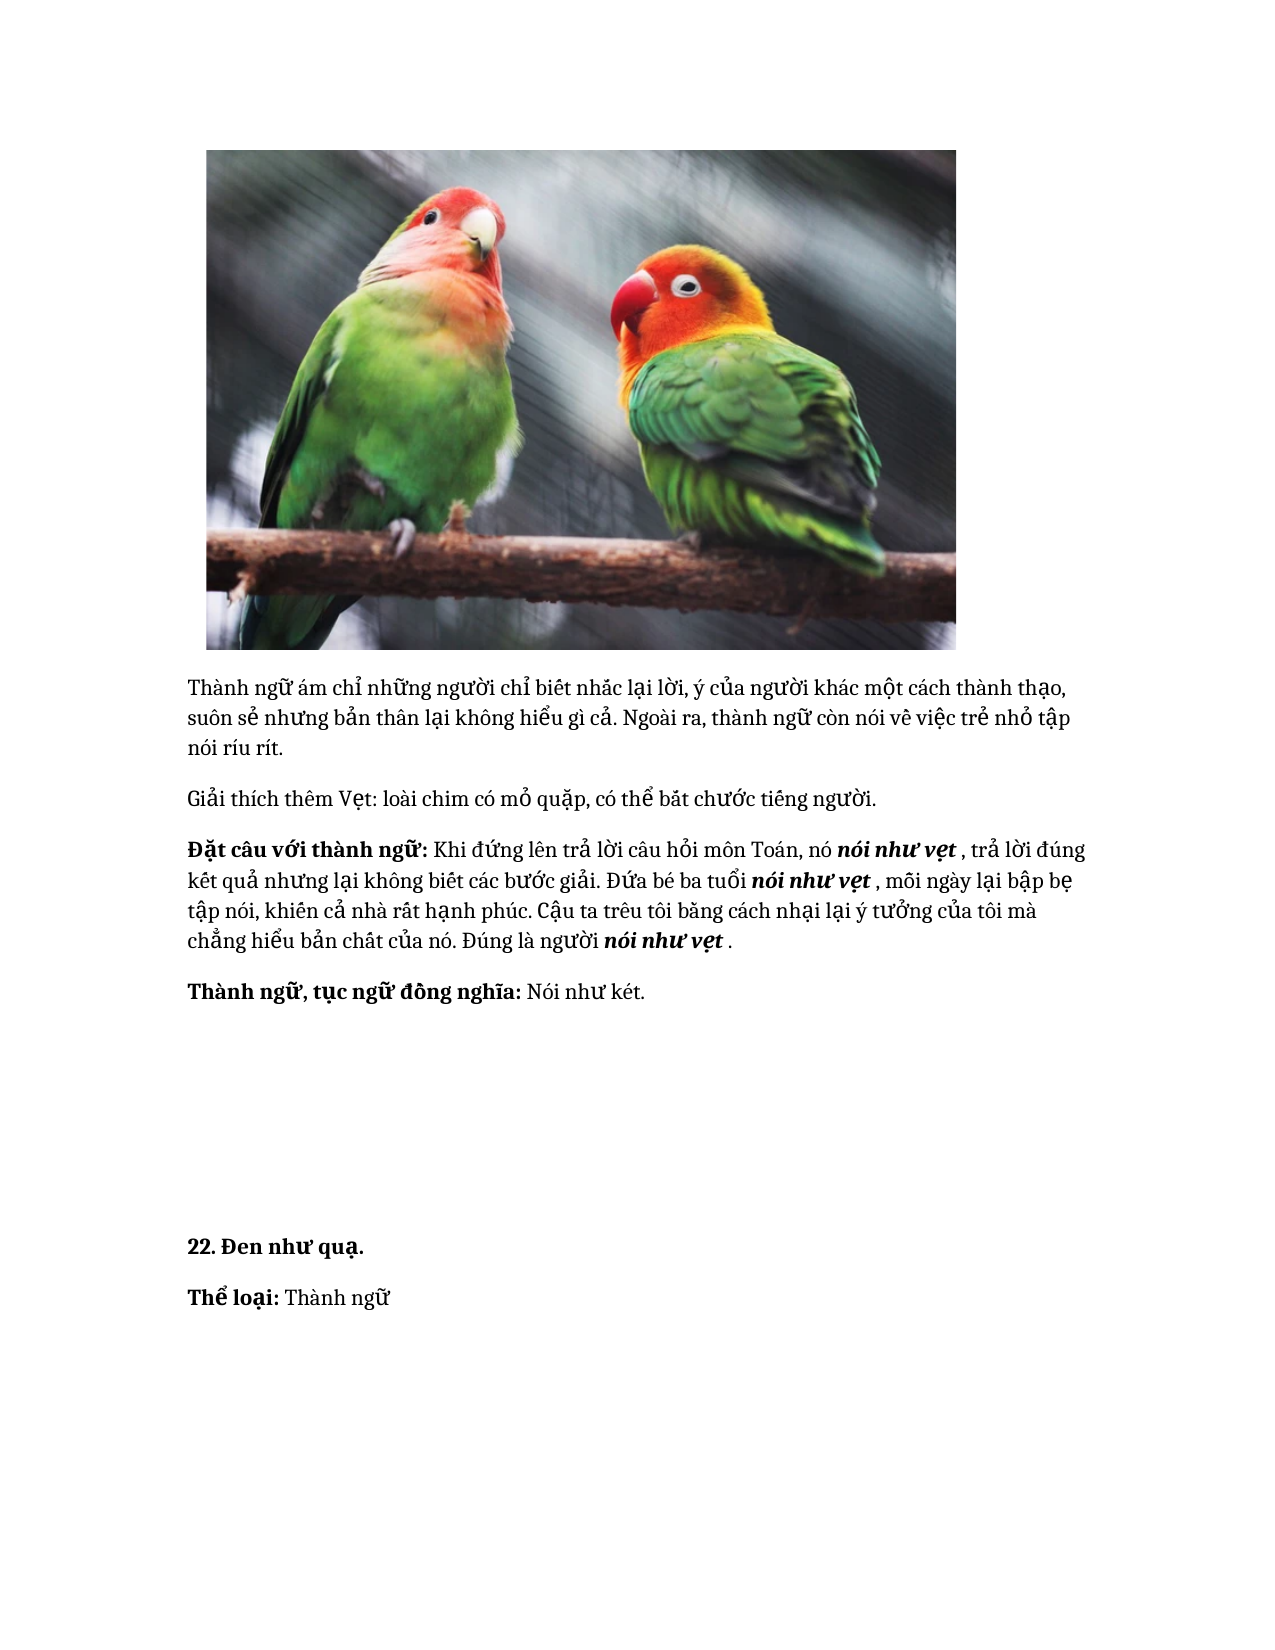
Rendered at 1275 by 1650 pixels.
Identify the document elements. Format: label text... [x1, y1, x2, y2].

text Thành ngữ, tục ngữ đồng nghĩa: Nói như két. [187, 979, 1087, 1005]
text Thành ngữ ám chỉ những người chỉ biết nhắc lại lời, ý của người khác một cách thành thạo, suôn sẻ nhưng bản thân lại không hiểu gì cả. Ngoài ra, thành ngữ còn nói về việc trẻ nhỏ tập nói ríu rít. [187, 675, 1087, 761]
text 22. Đen như quạ. [187, 1234, 1087, 1260]
text Giải thích thêm Vẹt: loài chim có mỏ quặp, có thể bắt chước tiếng người. [187, 786, 1087, 812]
text Đặt câu với thành ngữ: Khi đứng lên trả lời câu hỏi môn Toán, nó nói như vẹt , trả lời đúng kết quả nhưng lại không biết các bước giải. Đứa bé ba tuổi nói như vẹt , mỗi ngày lại bập bẹ tập nói, khiến cả nhà rất hạnh phúc. Cậu ta trêu tôi bằng cách nhại lại ý tưởng của tôi mà chẳng hiểu bản chất của nó. Đúng là người nói như vẹt . [187, 837, 1087, 954]
text Thể loại: Thành ngữ [187, 1285, 1087, 1311]
picture [206, 150, 957, 650]
